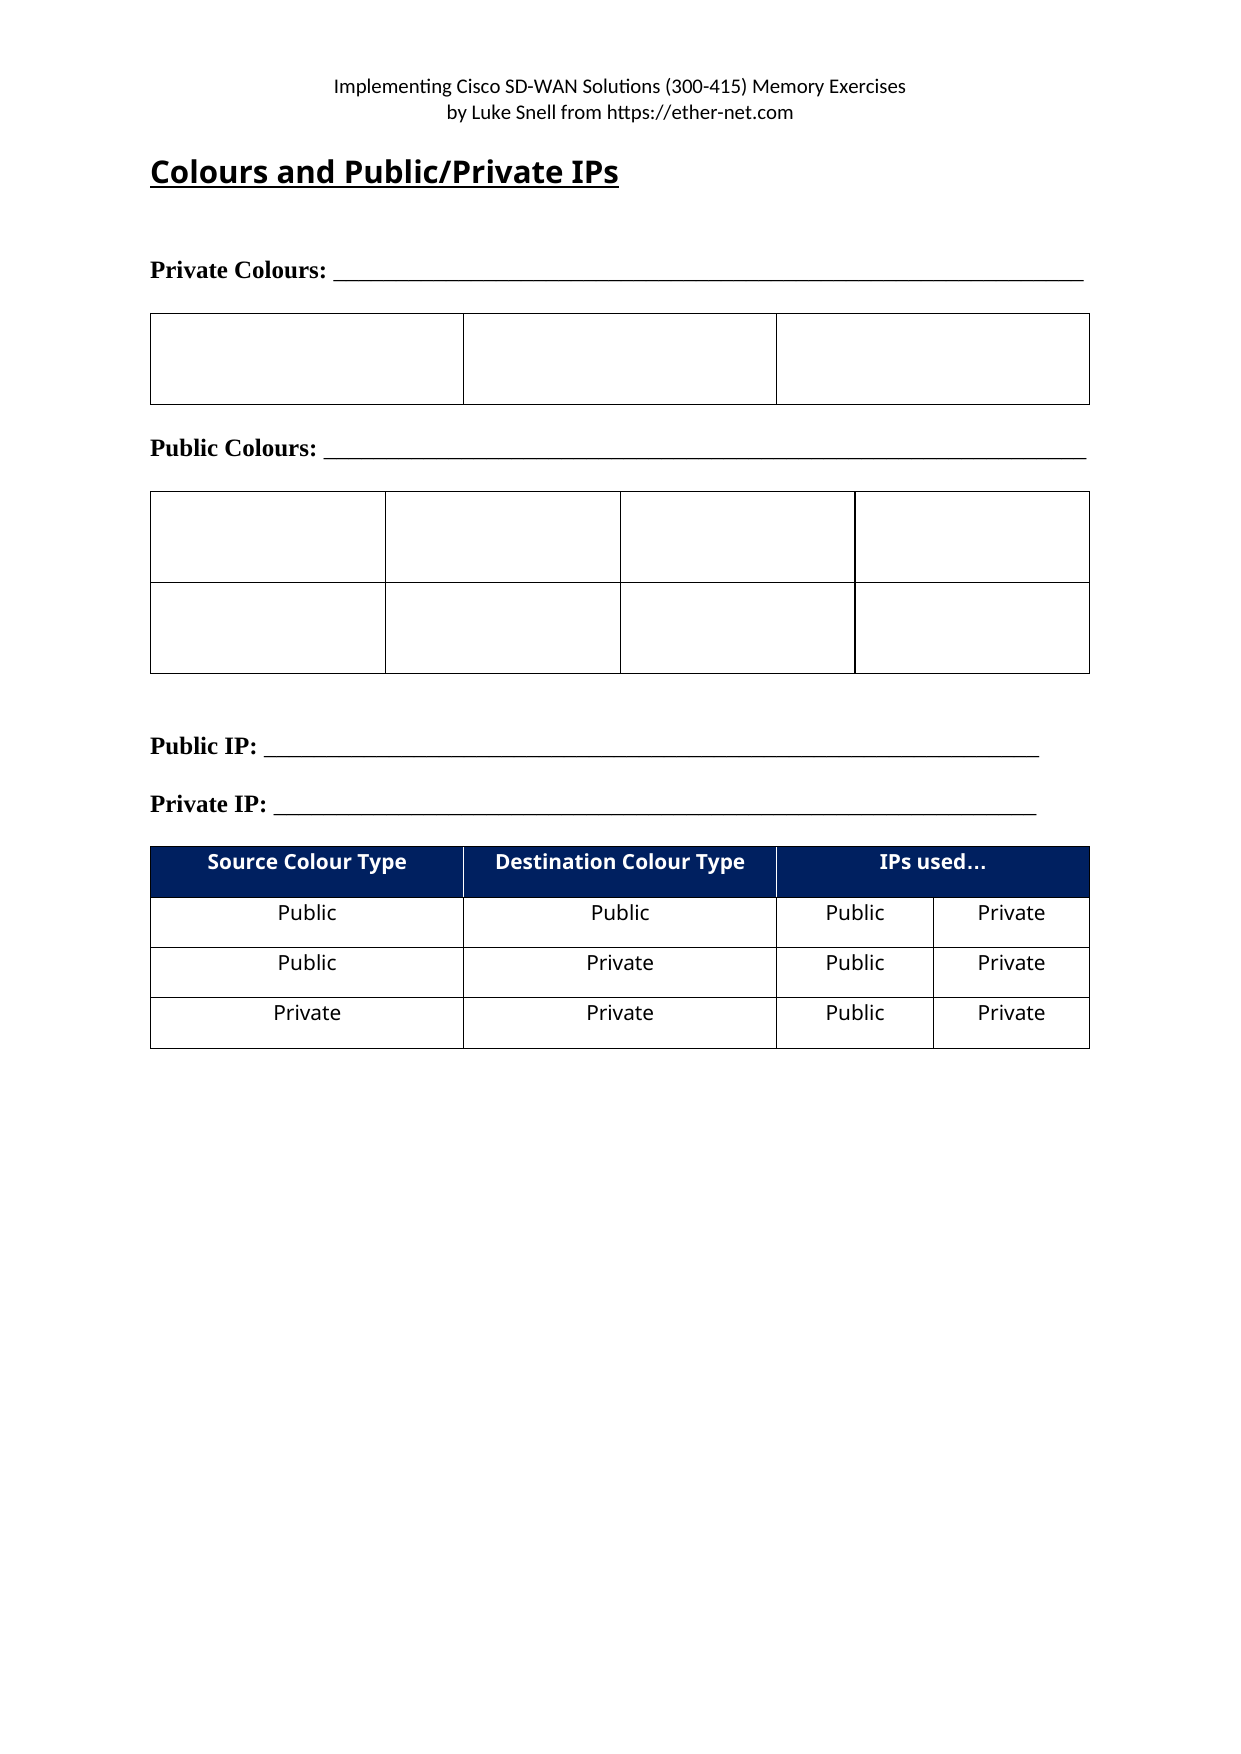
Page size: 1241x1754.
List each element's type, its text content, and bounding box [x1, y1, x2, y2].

table_cell Public [464, 898, 776, 947]
text Colours and Public/Private IPs [150, 150, 1090, 193]
table_cell Public [777, 998, 933, 1047]
table_header [151, 314, 463, 404]
table_cell Public [777, 898, 933, 947]
table_cell Public [151, 898, 463, 947]
table_cell Public [151, 948, 463, 997]
text Public IP: ______________________________________________________________ [150, 731, 1090, 760]
table_cell Private [934, 898, 1089, 947]
text Public Colours: _____________________________________________________________ [150, 433, 1090, 491]
table_cell [151, 583, 385, 673]
text Private Colours: ____________________________________________________________ [150, 227, 1090, 313]
table_cell [386, 583, 620, 673]
table_cell Private [934, 948, 1089, 997]
table_cell Private [464, 998, 776, 1047]
table_cell [856, 583, 1089, 673]
table_cell Private [464, 948, 776, 997]
table_header [621, 492, 854, 582]
table_cell Public [777, 948, 933, 997]
table_header Source Colour Type [151, 847, 463, 897]
table_header [151, 492, 385, 582]
table_header [777, 314, 1089, 404]
text Private IP: _____________________________________________________________ [150, 760, 1090, 846]
table_header [464, 314, 776, 404]
table_cell [621, 583, 854, 673]
table_cell Private [934, 998, 1089, 1047]
table_header [856, 492, 1089, 582]
table_header Destination Colour Type [464, 847, 776, 897]
table_header [386, 492, 620, 582]
table_header IPs used… [777, 847, 1089, 897]
table_cell Private [151, 998, 463, 1047]
